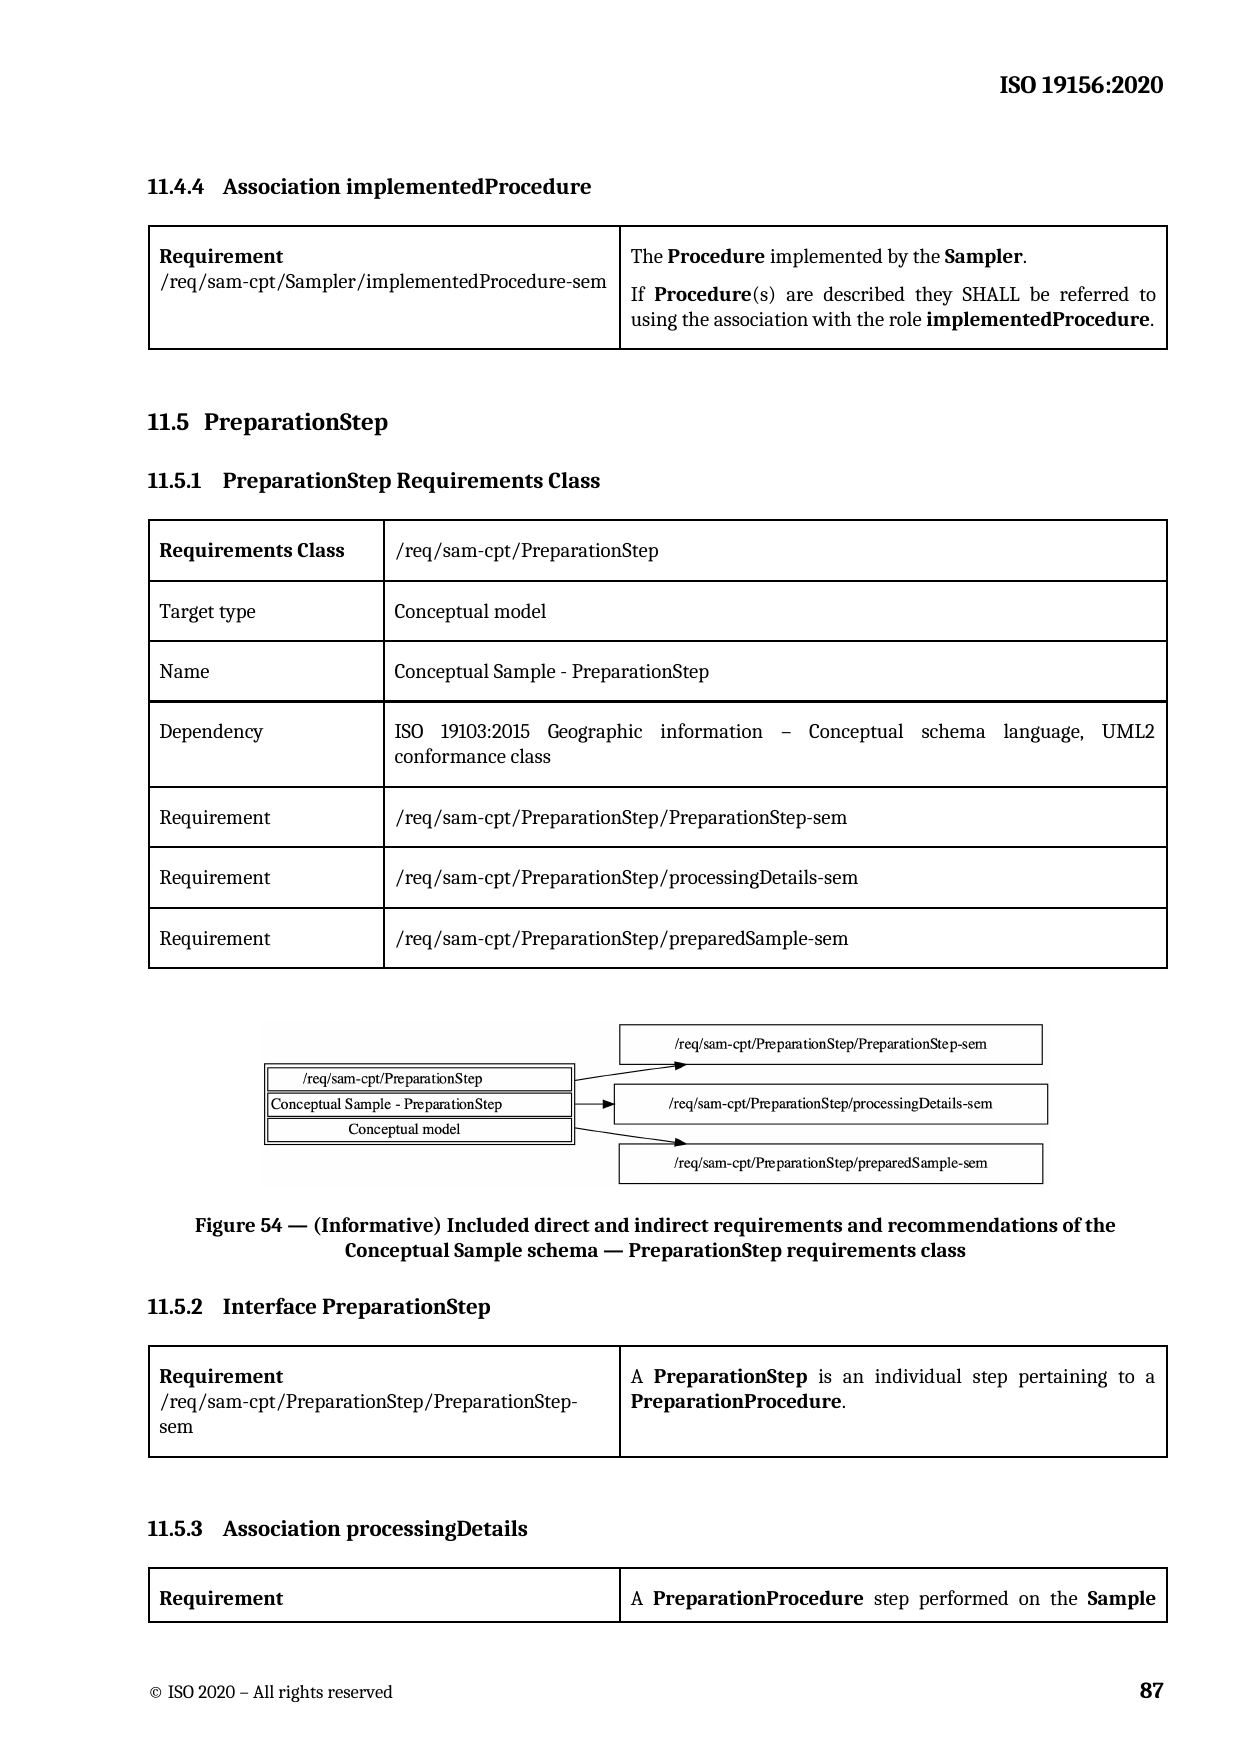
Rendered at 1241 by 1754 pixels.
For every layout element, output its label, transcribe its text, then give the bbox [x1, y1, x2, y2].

table_cell Target type [150, 582, 383, 640]
table_header Requirement /req/sam-cpt/PreparationStep/processingDetails-sem [150, 1569, 619, 1621]
table_cell Dependency [150, 703, 383, 786]
table_cell Conceptual model [385, 582, 1166, 640]
table_header The Procedure implemented by the Sampler. If Procedure(s) are described they SHALL be referred to using the association with the role implementedProcedure. [621, 227, 1166, 348]
table_cell Requirement [150, 909, 383, 967]
table_cell Name [150, 642, 383, 700]
table_header /req/sam-cpt/PreparationStep [385, 521, 1166, 579]
picture [260, 1020, 1052, 1188]
subtitle PreparationStep [148, 408, 1163, 437]
subtitle Association processingDetails [148, 1515, 1163, 1542]
subtitle Interface PreparationStep [148, 1294, 1163, 1320]
table_cell /req/sam-cpt/PreparationStep/PreparationStep-sem [385, 788, 1166, 846]
table_cell Requirement [150, 848, 383, 907]
table_header Requirement /req/sam-cpt/Sampler/implementedProcedure-sem [150, 227, 619, 348]
table_cell Requirement [150, 788, 383, 846]
table_cell ISO 19103:2015 Geographic information – Conceptual schema language, UML2 conformance class [385, 703, 1166, 786]
table_cell /req/sam-cpt/PreparationStep/preparedSample-sem [385, 909, 1166, 967]
table_header A PreparationStep is an individual step pertaining to a PreparationProcedure. [621, 1347, 1166, 1456]
table_cell /req/sam-cpt/PreparationStep/processingDetails-sem [385, 848, 1166, 907]
subtitle Association implementedProcedure [148, 174, 1163, 200]
text Figure 54 — (Informative) Included direct and indirect requirements and recommendations of the Conceptual Sample schema — PreparationStep requirements class [148, 1213, 1163, 1263]
table_header Requirements Class [150, 521, 383, 579]
table_header Requirement /req/sam-cpt/PreparationStep/PreparationStep-sem [150, 1347, 619, 1456]
table_cell Conceptual Sample - PreparationStep [385, 642, 1166, 700]
subtitle PreparationStep Requirements Class [148, 468, 1163, 494]
